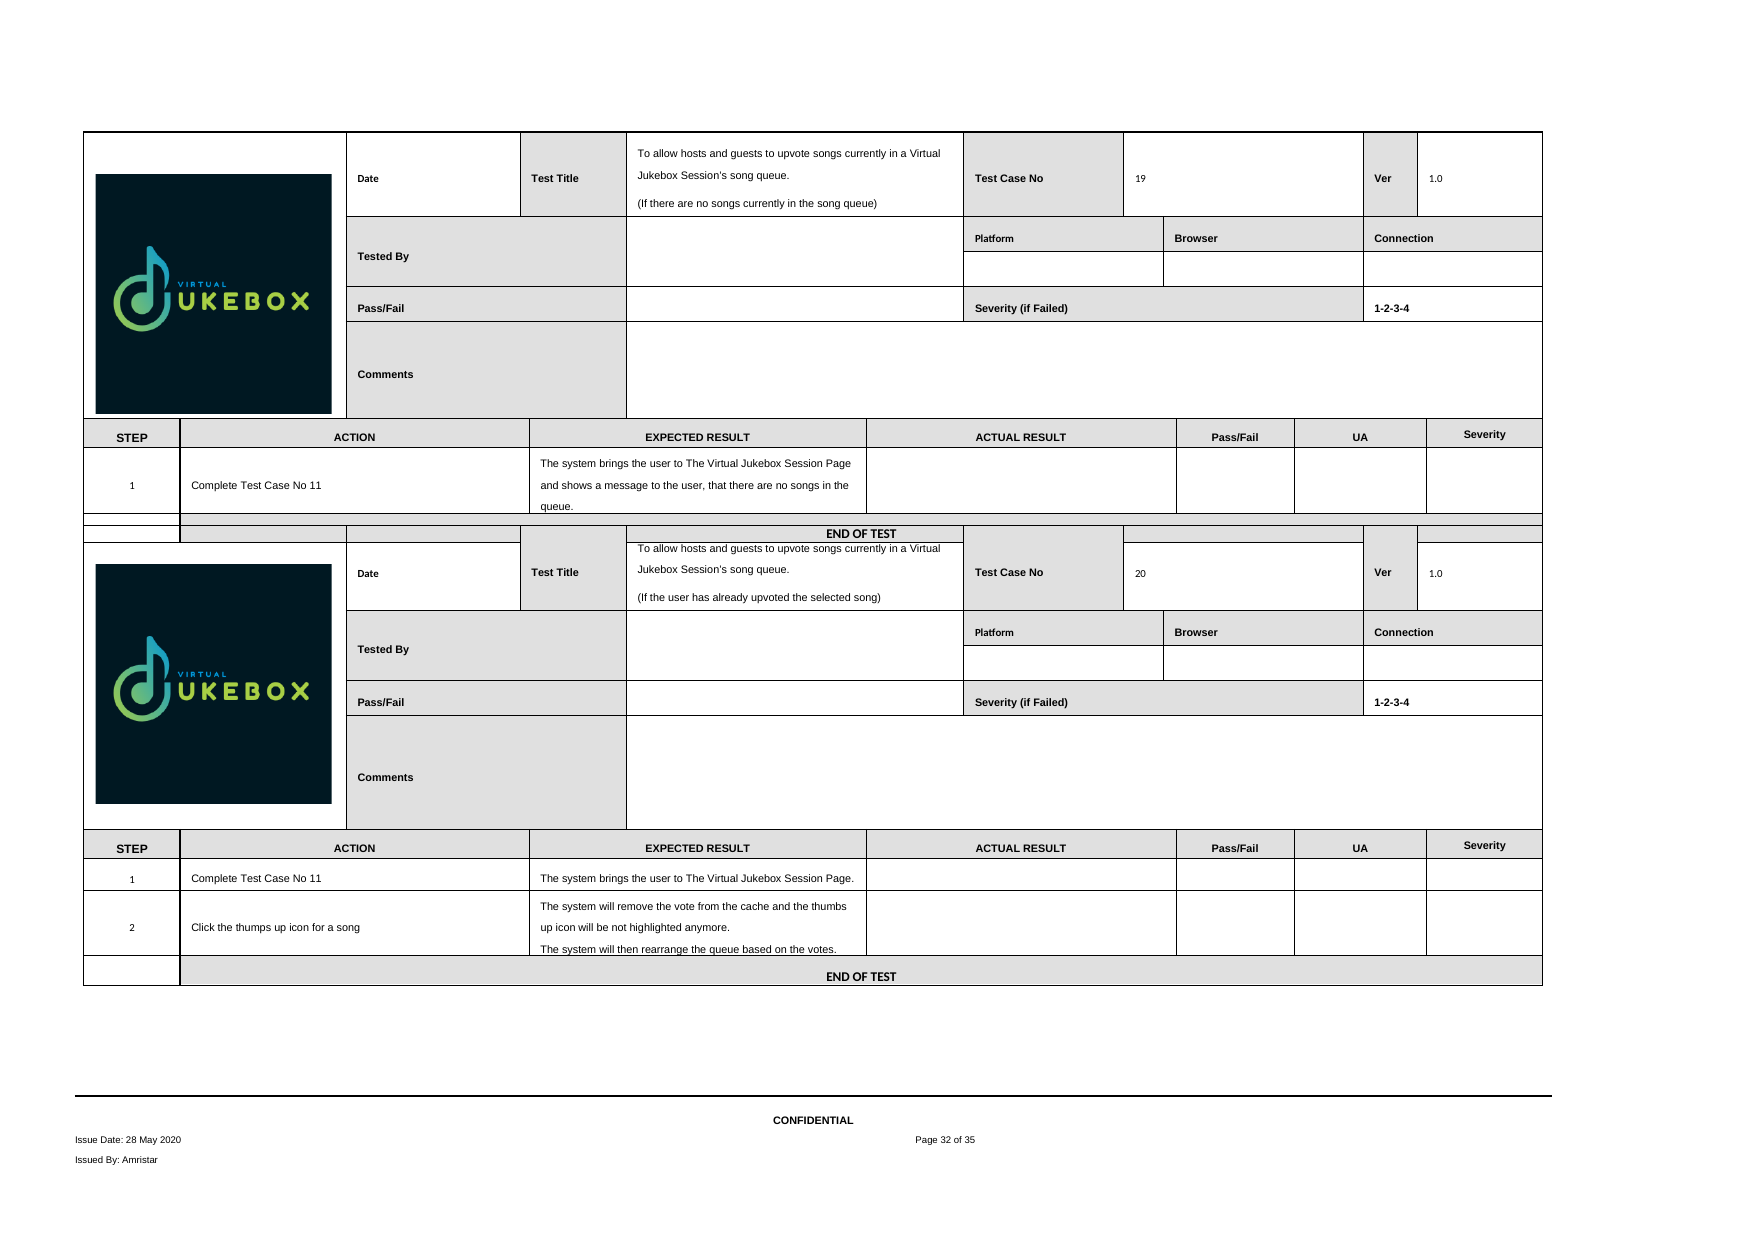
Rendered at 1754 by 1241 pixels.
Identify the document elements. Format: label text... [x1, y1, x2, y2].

table_header 20 [1124, 526, 1363, 610]
table_cell 1 [84, 448, 179, 513]
table_cell Severity (if Failed) [964, 681, 1363, 715]
table_header Date [347, 133, 520, 216]
table_cell Connection [1364, 611, 1542, 645]
table_header Ver [1364, 526, 1417, 610]
table_header 1.0 [1418, 526, 1542, 610]
table_cell [1427, 448, 1542, 513]
table_cell Platform [964, 611, 1163, 645]
table_header Test Case No [964, 526, 1123, 610]
table_cell [627, 716, 1542, 829]
table_cell The system brings the user to The Virtual Jukebox Session Page. [530, 859, 866, 889]
table_cell ACTION [181, 830, 529, 858]
table_cell [84, 514, 179, 525]
table_cell [84, 956, 179, 984]
table_header To allow hosts and guests to upvote songs currently in a Virtual Jukebox Session’s song queue. (If the user has already upvoted the selected song) [627, 526, 963, 610]
table_cell [1177, 859, 1294, 889]
table_cell Browser [1164, 217, 1363, 251]
table_cell 1-2-3-4 [1364, 287, 1542, 321]
table_cell STEP [84, 830, 179, 858]
table_cell Comments [347, 322, 626, 418]
table_cell [627, 681, 963, 715]
table_cell STEP [84, 419, 179, 447]
table_cell EXPECTED RESULT [530, 419, 866, 447]
table_cell [1295, 448, 1426, 513]
table_cell ACTUAL RESULT [867, 830, 1176, 858]
table_cell 1 [84, 859, 179, 889]
table_cell [1295, 859, 1426, 889]
table_cell [1427, 859, 1542, 889]
table_header [84, 133, 346, 418]
table_cell [1164, 252, 1363, 286]
table_header Test Title [521, 133, 626, 216]
table_cell Pass/Fail [347, 681, 626, 715]
table_cell ACTUAL RESULT [867, 419, 1176, 447]
table_header Date [347, 526, 520, 610]
table_header [84, 526, 346, 829]
table_cell Click the thumps up icon for a song [181, 891, 529, 955]
table_cell [964, 252, 1163, 286]
table_cell [1295, 891, 1426, 955]
table_cell Comments [347, 716, 626, 829]
table_cell Connection [1364, 217, 1542, 251]
table_cell [627, 611, 963, 680]
table_header 1.0 [1418, 133, 1542, 216]
table_cell [1177, 448, 1294, 513]
table_cell 1-2-3-4 [1364, 681, 1542, 715]
table_header Test Case No [964, 133, 1123, 216]
picture [94, 174, 332, 412]
table_cell [627, 217, 963, 286]
table_cell The system brings the user to The Virtual Jukebox Session Page and shows a message to the user, that there are no songs in the queue. [530, 448, 866, 513]
table_cell Platform [964, 217, 1163, 251]
table_cell 2 [84, 891, 179, 955]
picture [94, 564, 332, 802]
table_cell Pass/Fail [347, 287, 626, 321]
table_header To allow hosts and guests to upvote songs currently in a Virtual Jukebox Session’s song queue. (If there are no songs currently in the song queue) [627, 133, 963, 216]
table_cell [627, 322, 1542, 418]
table_cell Browser [1164, 611, 1363, 645]
table_cell [1427, 891, 1542, 955]
table_cell [867, 859, 1176, 889]
table_cell Complete Test Case No 11 [181, 448, 529, 513]
table_cell Severity [1427, 830, 1542, 858]
table_cell [964, 646, 1163, 680]
table_header Test Title [521, 526, 626, 610]
table_cell UA [1295, 830, 1426, 858]
table_cell END OF TEST [181, 956, 1542, 984]
table_cell EXPECTED RESULT [530, 830, 866, 858]
table_cell [1177, 891, 1294, 955]
table_cell Complete Test Case No 11 [181, 859, 529, 889]
table_cell ACTION [181, 419, 529, 447]
table_cell Pass/Fail [1177, 419, 1294, 447]
table_cell [1364, 646, 1542, 680]
table_cell UA [1295, 419, 1426, 447]
table_header 19 [1124, 133, 1363, 216]
table_cell [867, 891, 1176, 955]
table_cell Pass/Fail [1177, 830, 1294, 858]
table_cell Severity [1427, 419, 1542, 447]
table_cell [867, 448, 1176, 513]
table_cell The system will remove the vote from the cache and the thumbs up icon will be not highlighted anymore. The system will then rearrange the queue based on the votes. [530, 891, 866, 955]
table_cell [1364, 252, 1542, 286]
table_cell [627, 287, 963, 321]
table_cell Severity (if Failed) [964, 287, 1363, 321]
table_header Ver [1364, 133, 1417, 216]
table_cell Tested By [347, 611, 626, 680]
table_cell Tested By [347, 217, 626, 286]
table_cell [1164, 646, 1363, 680]
